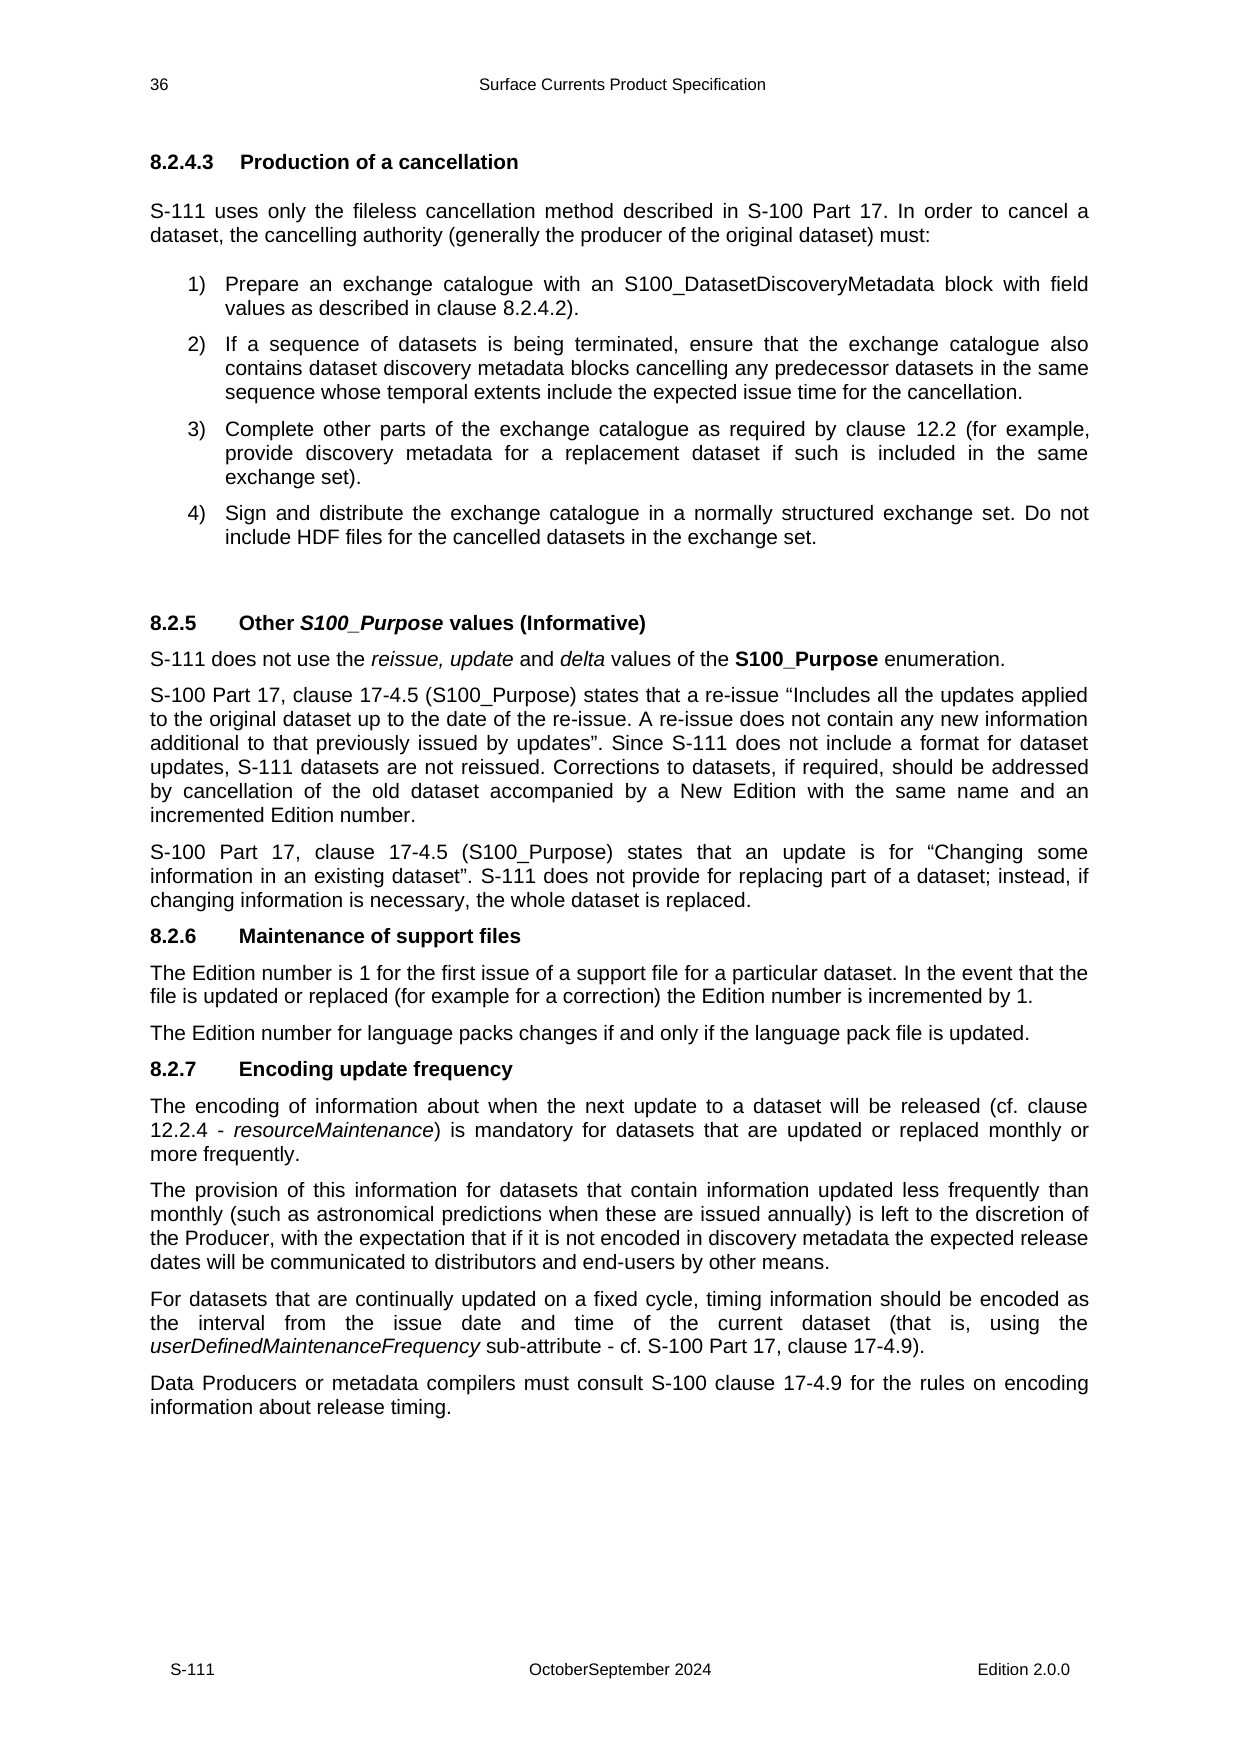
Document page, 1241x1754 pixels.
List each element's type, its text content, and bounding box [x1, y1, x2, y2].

list Sign and distribute the exchange catalogue in a normally structured exchange set. Do not include HDF files for the cancelled datasets in the exchange set. [187, 501, 1090, 549]
text For datasets that are continually updated on a fixed cycle, timing information should be encoded as the interval from the issue date and time of the current dataset (that is, using the userDefinedMaintenanceFrequency sub-attribute - cf. S-100 Part 17, clause 17-4.9). [150, 1286, 1090, 1358]
text S-111 does not use the reissue, update and delta values of the S100_Purpose enumeration. [150, 647, 1090, 671]
list If a sequence of datasets is being terminated, ensure that the exchange catalogue also contains dataset discovery metadata blocks cancelling any predecessor datasets in the same sequence whose temporal extents include the expected issue time for the cancellation. [187, 332, 1090, 404]
text The encoding of information about when the next update to a dataset will be released (cf. clause 12.2.4 - resourceMaintenance) is mandatory for datasets that are updated or replaced monthly or more frequently. [150, 1094, 1090, 1166]
list Prepare an exchange catalogue with an S100_DatasetDiscoveryMetadata block with field values as described in clause 8.2.4.2). [187, 272, 1090, 320]
text Data Producers or metadata compilers must consult S-100 clause 17-4.9 for the rules on encoding information about release timing. [150, 1371, 1090, 1419]
text S-100 Part 17, clause 17-4.5 (S100_Purpose) states that a re-issue “Includes all the updates applied to the original dataset up to the date of the re-issue. A re-issue does not contain any new information additional to that previously issued by updates”. Since S-111 does not include a format for dataset updates, S-111 datasets are not reissued. Corrections to datasets, if required, should be addressed by cancellation of the old dataset accompanied by a New Edition with the same name and an incremented Edition number. [150, 683, 1090, 827]
subtitle Production of a cancellation [150, 150, 1090, 174]
text The Edition number for language packs changes if and only if the language pack file is updated. [150, 1021, 1090, 1045]
text S-100 Part 17, clause 17-4.5 (S100_Purpose) states that an update is for “Changing some information in an existing dataset”. S-111 does not provide for replacing part of a dataset; instead, if changing information is necessary, the whole dataset is replaced. [150, 839, 1090, 911]
list Complete other parts of the exchange catalogue as required by clause 12.2 (for example, provide discovery metadata for a replacement dataset if such is included in the same exchange set). [187, 417, 1090, 488]
text The provision of this information for datasets that contain information updated less frequently than monthly (such as astronomical predictions when these are issued annually) is left to the discretion of the Producer, with the expectation that if it is not encoded in discovery metadata the expected release dates will be communicated to distributors and end-users by other means. [150, 1178, 1090, 1274]
subtitle Maintenance of support files [150, 924, 1090, 948]
subtitle Encoding update frequency [150, 1057, 1090, 1081]
text The Edition number is 1 for the first issue of a support file for a particular dataset. In the event that the file is updated or replaced (for example for a correction) the Edition number is incremented by 1. [150, 960, 1090, 1008]
text S-111 uses only the fileless cancellation method described in S-100 Part 17. In order to cancel a dataset, the cancelling authority (generally the producer of the original dataset) must: [150, 199, 1090, 247]
subtitle Other S100_Purpose values (Informative) [150, 610, 1090, 634]
